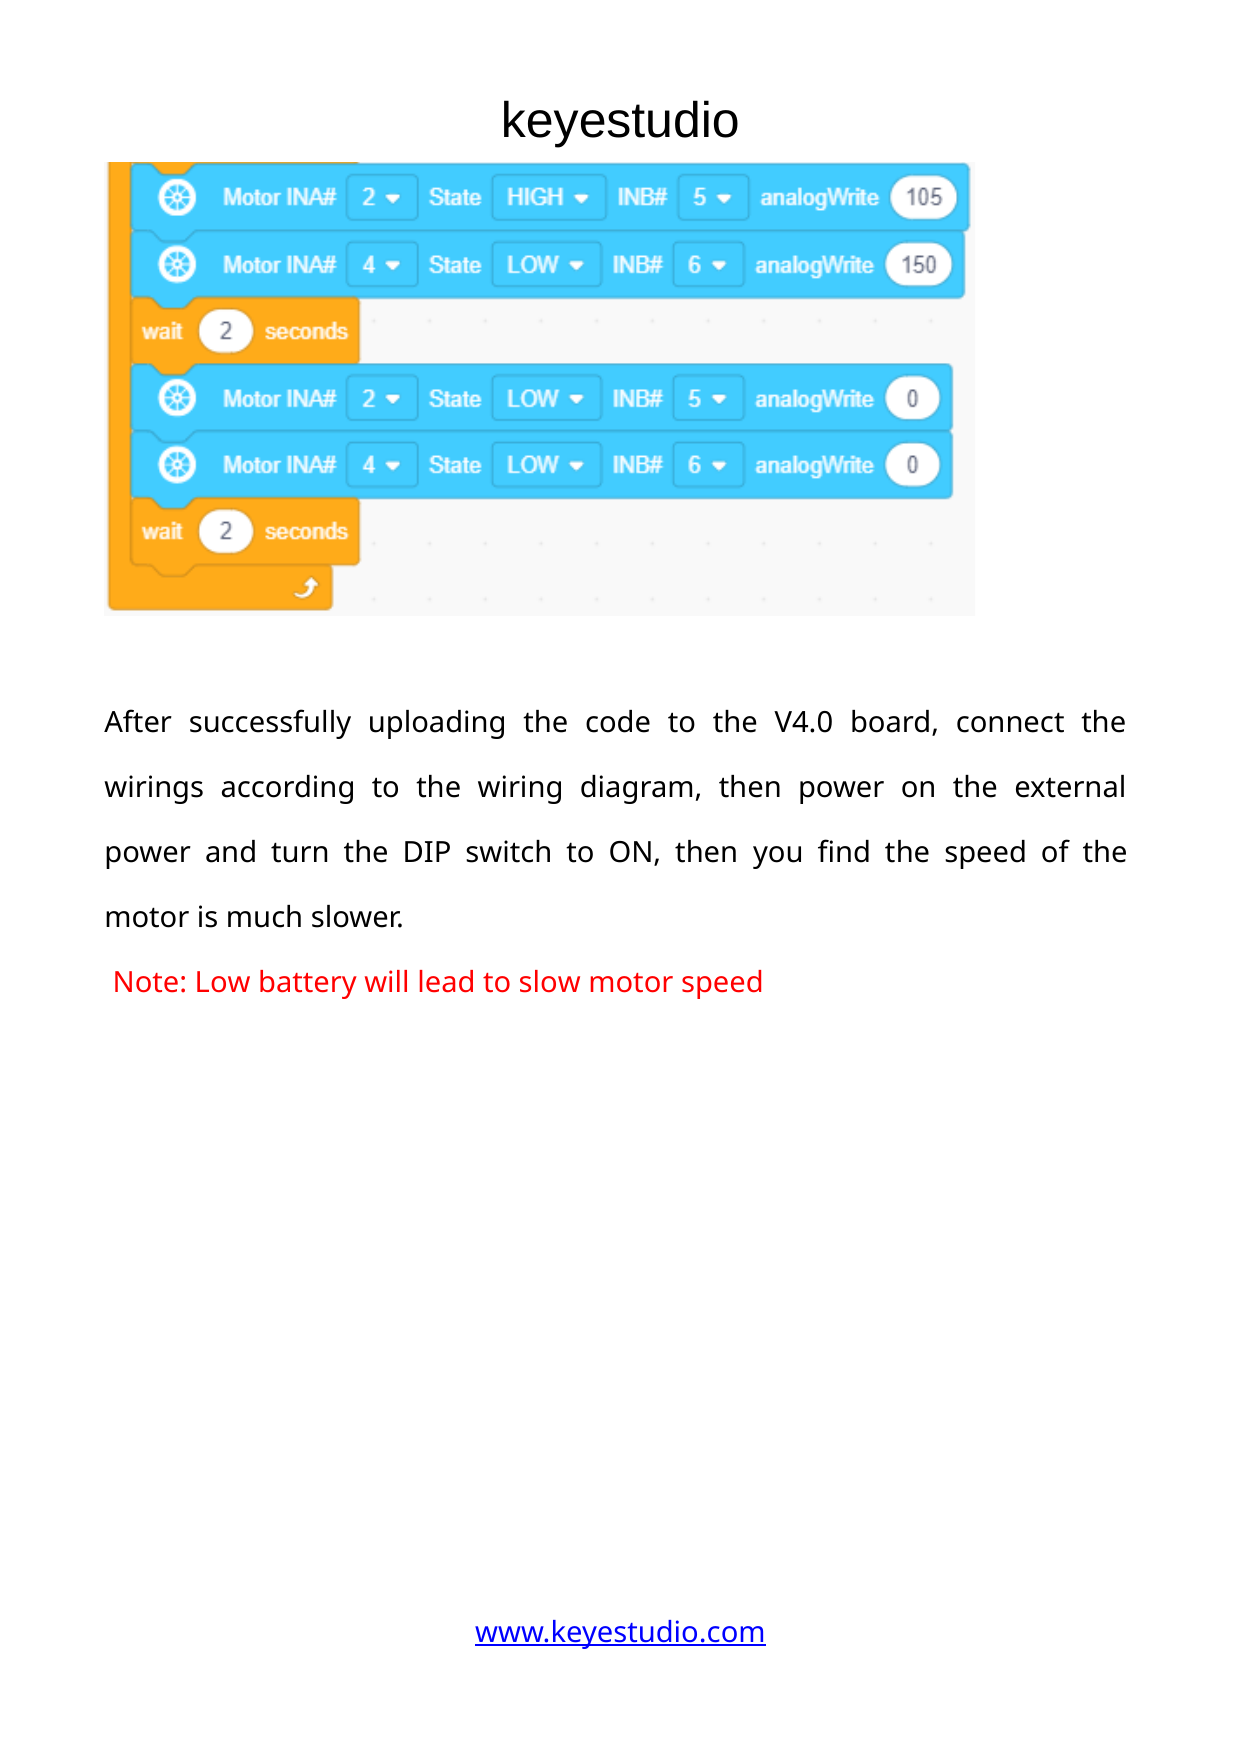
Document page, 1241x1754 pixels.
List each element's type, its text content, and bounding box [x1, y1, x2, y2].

picture [104, 162, 976, 616]
list After successfully uploading the code to the V4.0 board, connect the wirings according to the wiring diagram, then power on the external power and turn the DIP switch to ON, then you find the speed of the motor is much slower. [104, 689, 1128, 949]
text Note: Low battery will lead to slow motor speed [112, 949, 1128, 1014]
